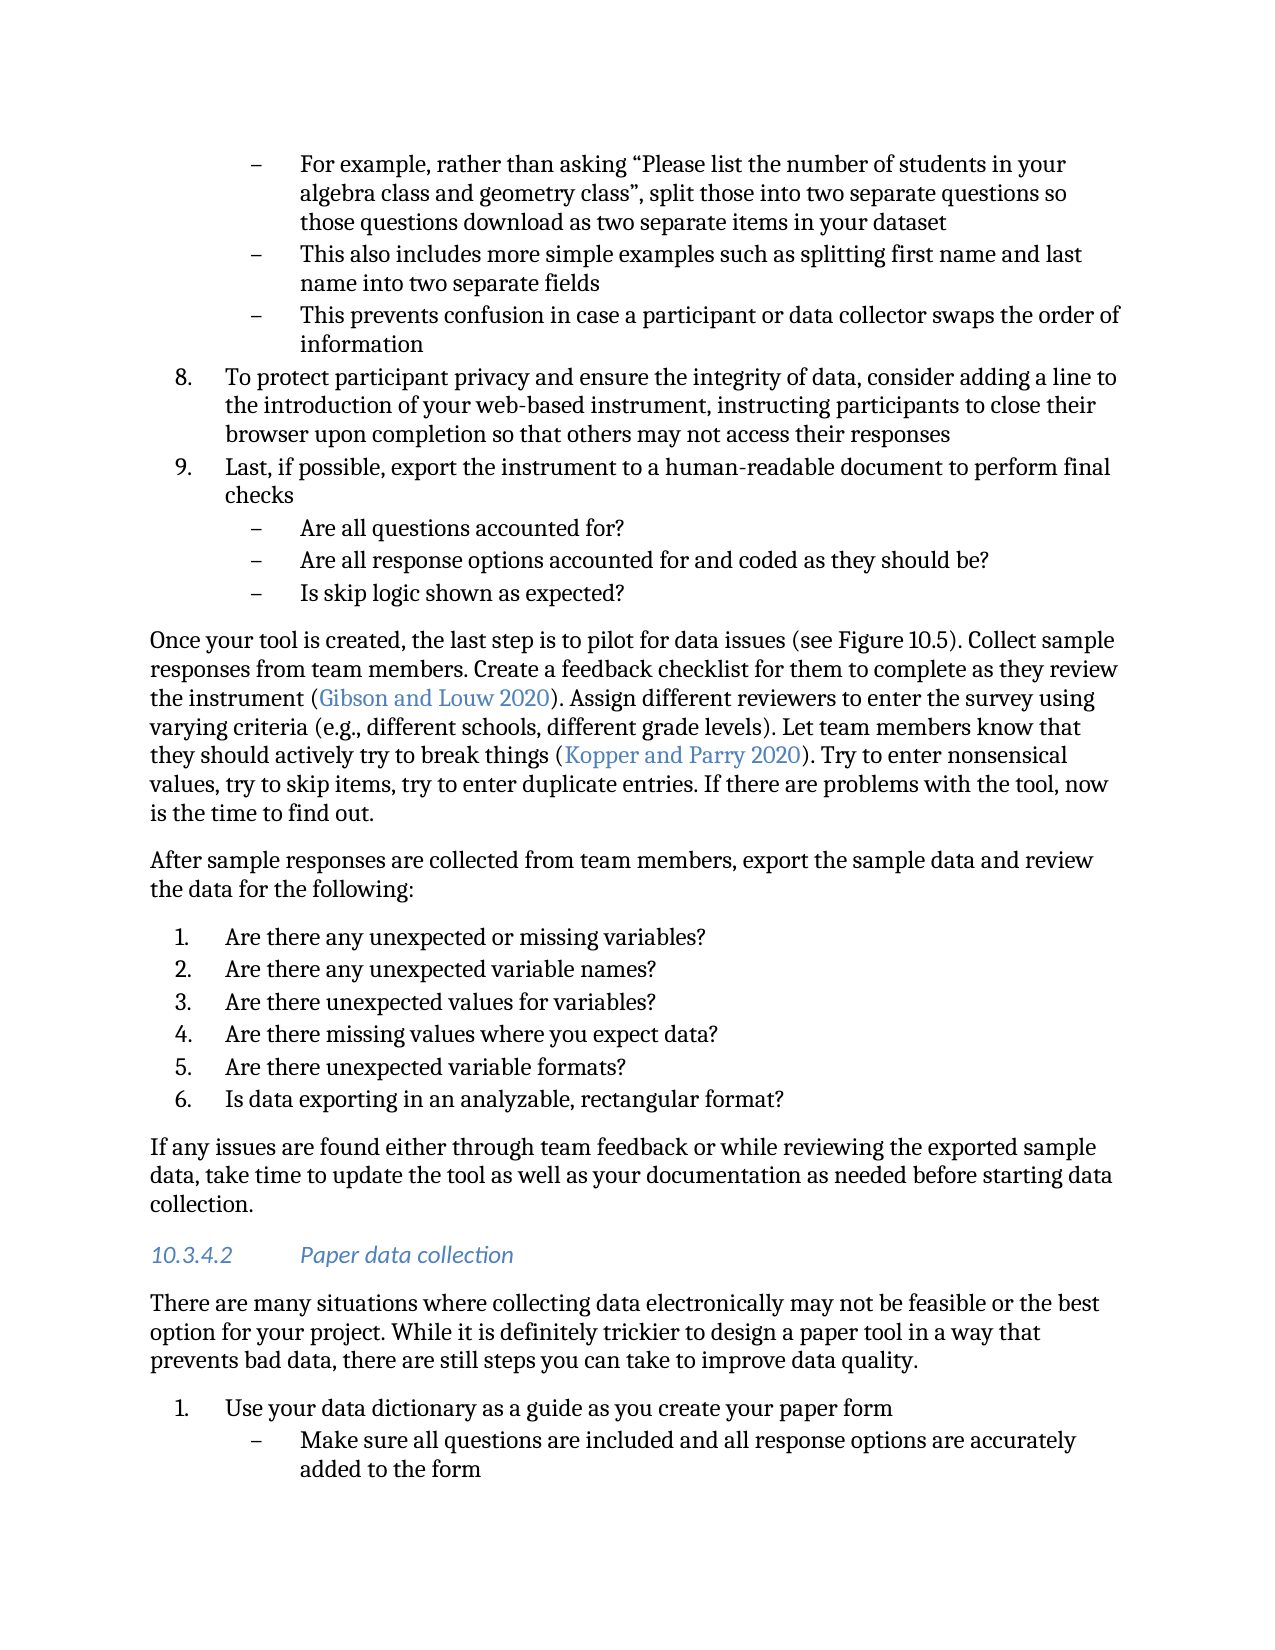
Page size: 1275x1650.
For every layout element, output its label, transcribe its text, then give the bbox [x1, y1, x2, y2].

list This also includes more simple examples such as splitting first name and last name into two separate fields [250, 240, 1125, 297]
list Are there unexpected variable formats? [175, 1052, 1125, 1081]
list Make sure all questions are included and all response options are accurately added to the form [250, 1426, 1125, 1484]
list Last, if possible, export the instrument to a human-readable document to perform final checks [175, 452, 1125, 510]
list For example, rather than asking “Please list the number of students in your algebra class and geometry class”, split those into two separate questions so those questions download as two separate items in your dataset [250, 150, 1125, 236]
list Use your data dictionary as a guide as you create your paper form [175, 1394, 1125, 1423]
text Once your tool is created, the last step is to pilot for data issues (see Figure 10.5). Collect sample responses from team members. Create a feedback checklist for them to complete as they review the instrument (Gibson and Louw 2020). Assign different reviewers to enter the survey using varying criteria (e.g., different schools, different grade levels). Let team members know that they should actively try to break things (Kopper and Parry 2020). Try to enter nonsensical values, try to skip items, try to enter duplicate entries. If there are problems with the tool, now is the time to find out. [150, 626, 1125, 827]
list Are all questions accounted for? [250, 514, 1125, 542]
list Are there unexpected values for variables? [175, 987, 1125, 1016]
text There are many situations where collecting data electronically may not be feasible or the best option for your project. While it is definitely trickier to design a paper tool in a way that prevents bad data, there are still steps you can take to improve data quality. [150, 1289, 1125, 1375]
text If any issues are found either through team feedback or while reviewing the exported sample data, take time to update the tool as well as your documentation as needed before starting data collection. [150, 1132, 1125, 1219]
list Are there any unexpected or missing variables? [175, 922, 1125, 951]
list Are all response options accounted for and coded as they should be? [250, 546, 1125, 575]
list Are there missing values where you expect data? [175, 1020, 1125, 1049]
list Is data exporting in an analyzable, rectangular format? [175, 1085, 1125, 1114]
subtitle 10.3.4.2 Paper data collection [150, 1239, 1125, 1270]
list Is skip logic shown as expected? [250, 579, 1125, 607]
list This prevents confusion in case a participant or data collector swaps the order of information [250, 301, 1125, 359]
list Are there any unexpected variable names? [175, 955, 1125, 984]
list To protect participant privacy and ensure the integrity of data, consider adding a line to the introduction of your web-based instrument, instructing participants to close their browser upon completion so that others may not access their responses [175, 362, 1125, 449]
text After sample responses are collected from team members, export the sample data and review the data for the following: [150, 846, 1125, 904]
